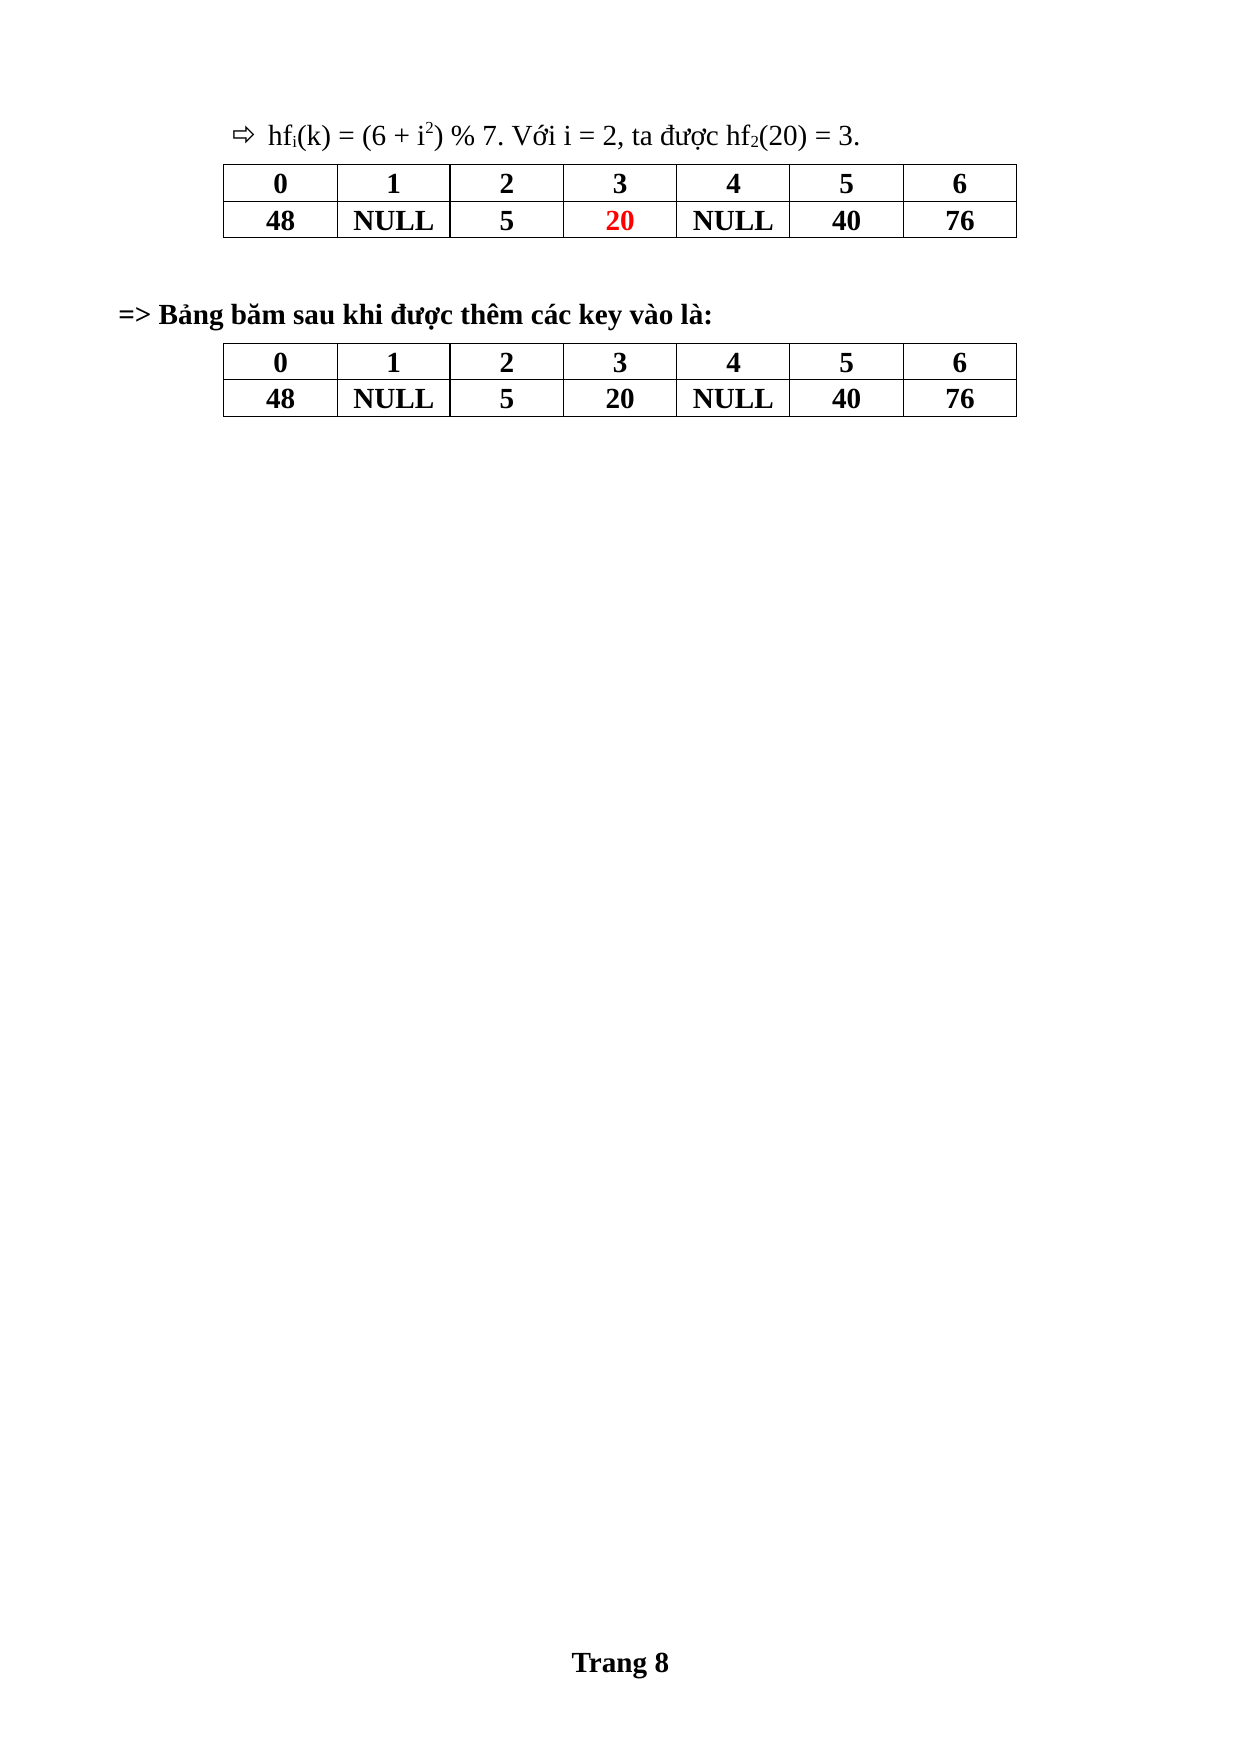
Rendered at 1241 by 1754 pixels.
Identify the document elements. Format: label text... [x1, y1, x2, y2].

table_header 1 [338, 165, 449, 201]
table_header 5 [790, 344, 903, 379]
table_header 5 [790, 165, 903, 201]
text => Bảng băm sau khi được thêm các key vào là: [118, 297, 1122, 330]
list hfi(k) = (6 + i2) % 7. Với i = 2, ta được hf2(20) = 3. [231, 118, 1122, 152]
table_header 2 [451, 165, 563, 201]
table_cell 40 [790, 202, 903, 237]
table_header 3 [564, 344, 676, 379]
table_cell 5 [451, 380, 563, 416]
table_cell 5 [451, 202, 563, 237]
table_header 3 [564, 165, 676, 201]
table_cell 48 [224, 202, 337, 237]
table_cell NULL [677, 202, 789, 237]
table_cell NULL [677, 380, 789, 416]
table_cell NULL [338, 380, 449, 416]
table_header 0 [224, 165, 337, 201]
table_cell 20 [564, 380, 676, 416]
table_cell 76 [904, 380, 1016, 416]
table_header 6 [904, 344, 1016, 379]
table_header 6 [904, 165, 1016, 201]
table_cell 48 [224, 380, 337, 416]
table_cell 40 [790, 380, 903, 416]
table_cell NULL [338, 202, 449, 237]
table_header 4 [677, 165, 789, 201]
table_header 2 [451, 344, 563, 379]
table_cell 20 [564, 202, 676, 237]
table_cell 76 [904, 202, 1016, 237]
table_header 0 [224, 344, 337, 379]
table_header 1 [338, 344, 449, 379]
table_header 4 [677, 344, 789, 379]
